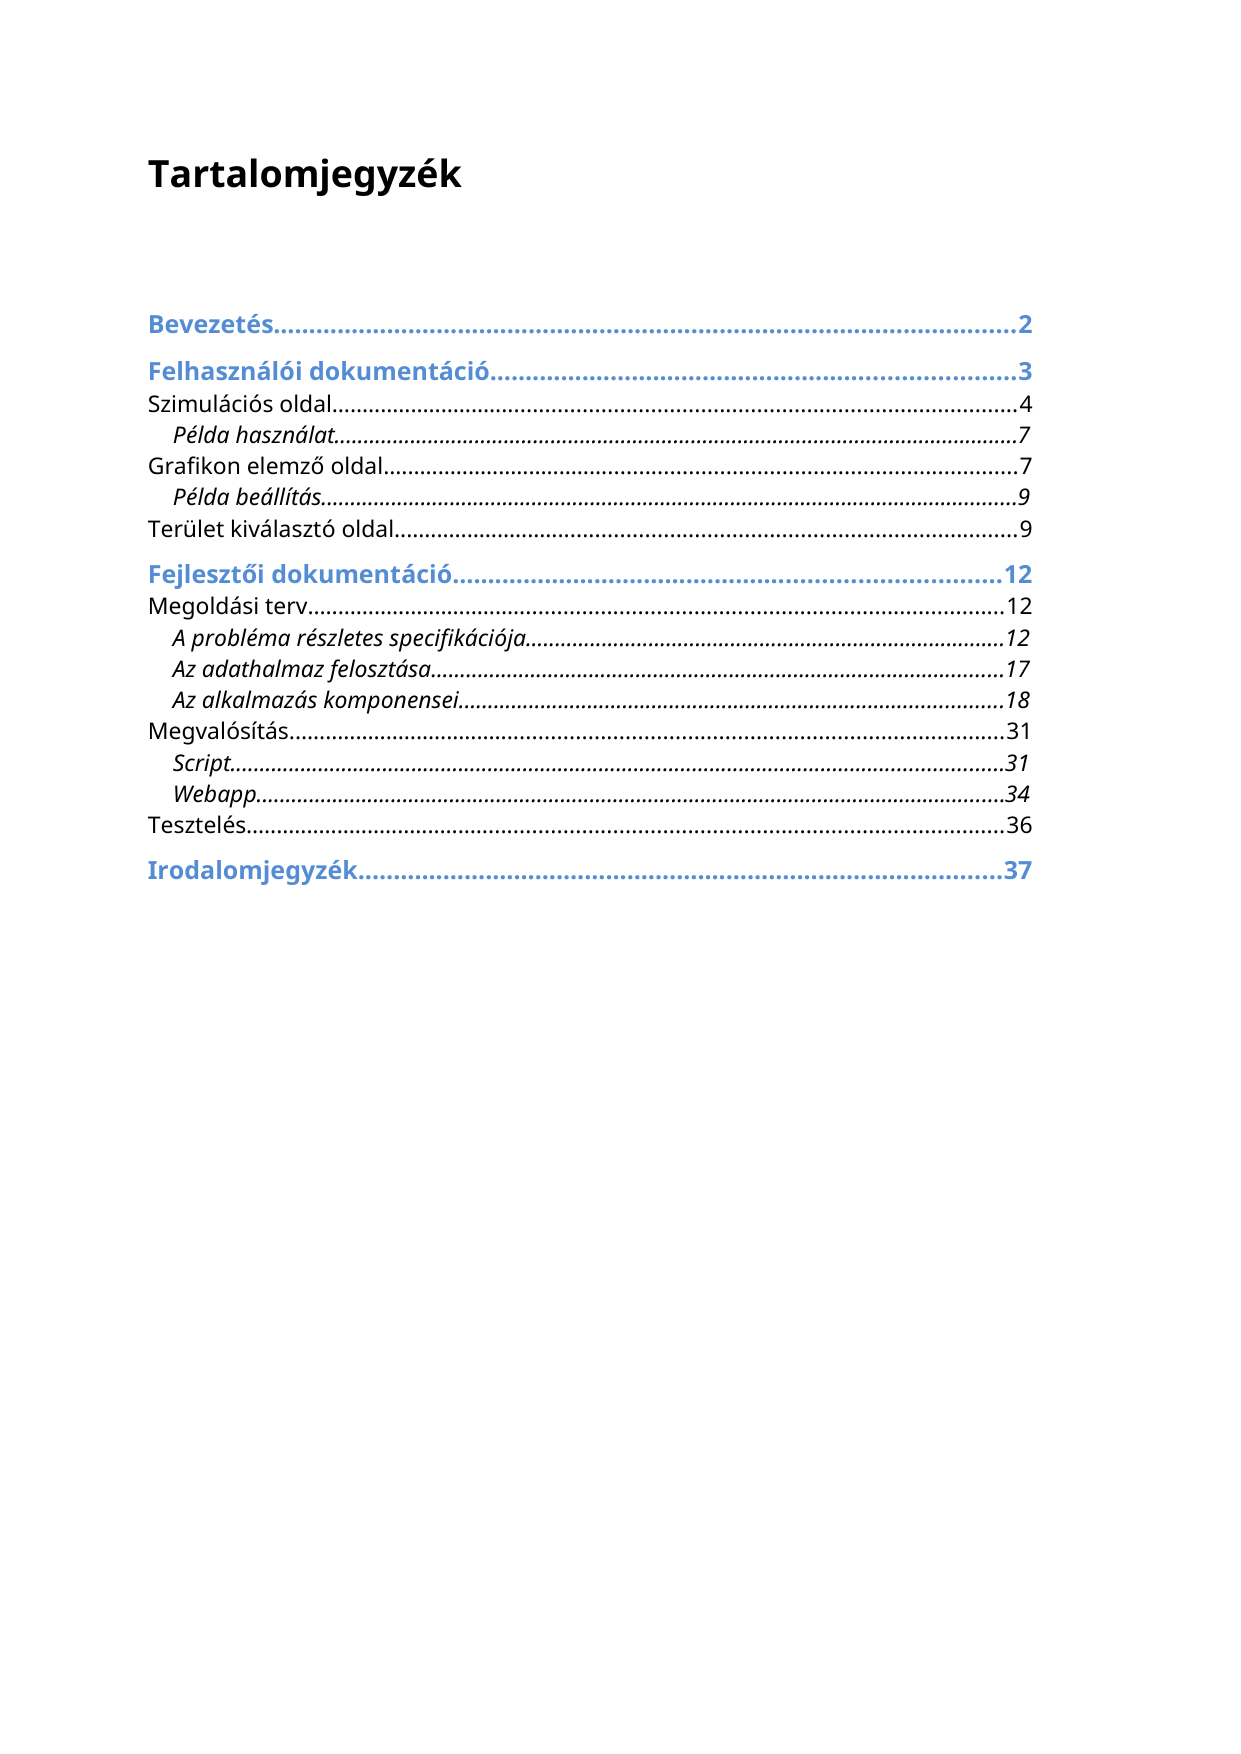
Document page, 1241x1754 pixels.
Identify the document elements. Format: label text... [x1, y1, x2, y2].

subtitle Tartalomjegyzék [148, 148, 1033, 199]
